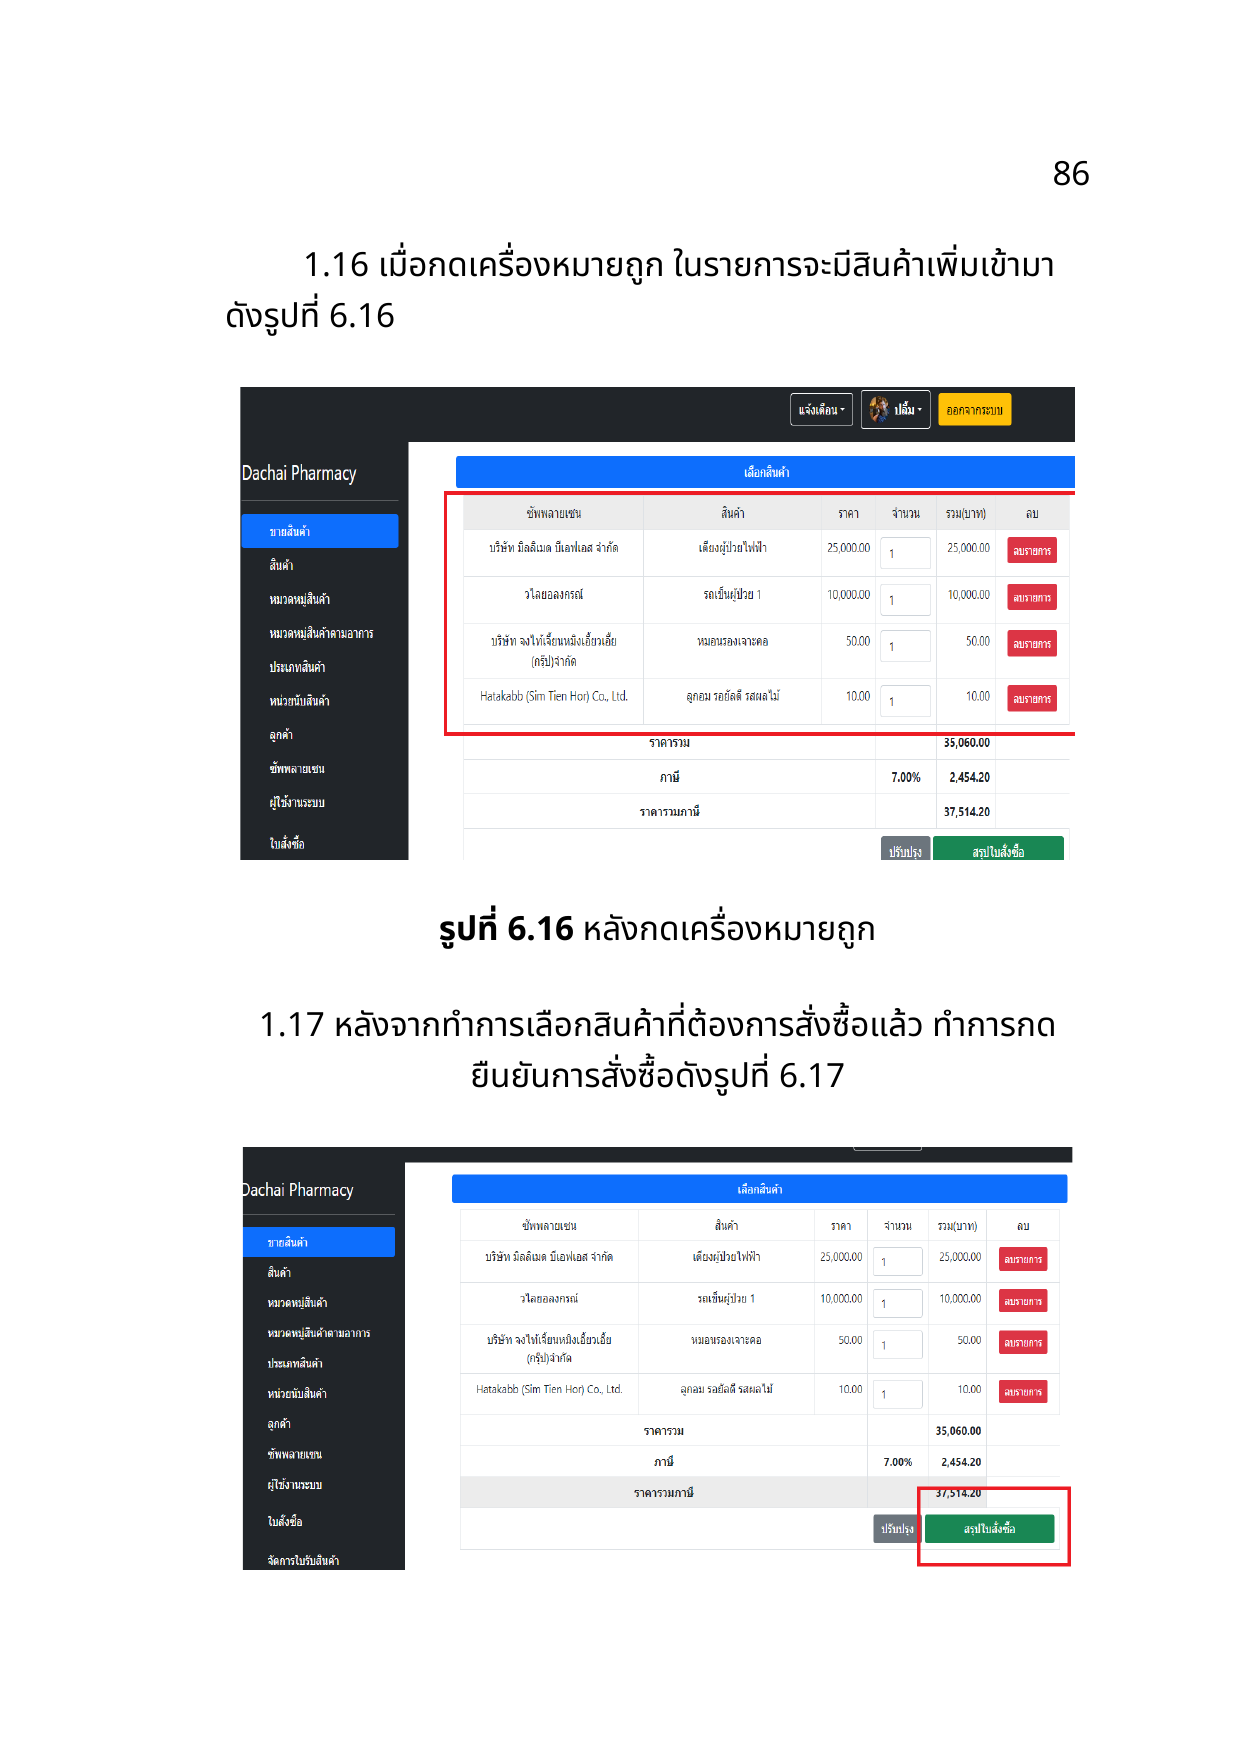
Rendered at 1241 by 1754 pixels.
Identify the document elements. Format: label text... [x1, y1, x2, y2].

picture [242, 1147, 1073, 1570]
text 1.16 เมื่อกดเครื่องหมายถูก ในรายการจะมีสินค้าเพิ่มเข้ามาดังรูปที่ 6.16 [225, 241, 1090, 342]
text 1.17 หลังจากทำการเลือกสินค้าที่ต้องการสั่งซื้อแล้ว ทำการกดยืนยันการสั่งซื้อดังรูปที่ 6.17 [225, 1001, 1090, 1102]
text รูปที่ 6.16 หลังกดเครื่องหมายถูก [225, 905, 1090, 955]
picture [240, 387, 1075, 860]
